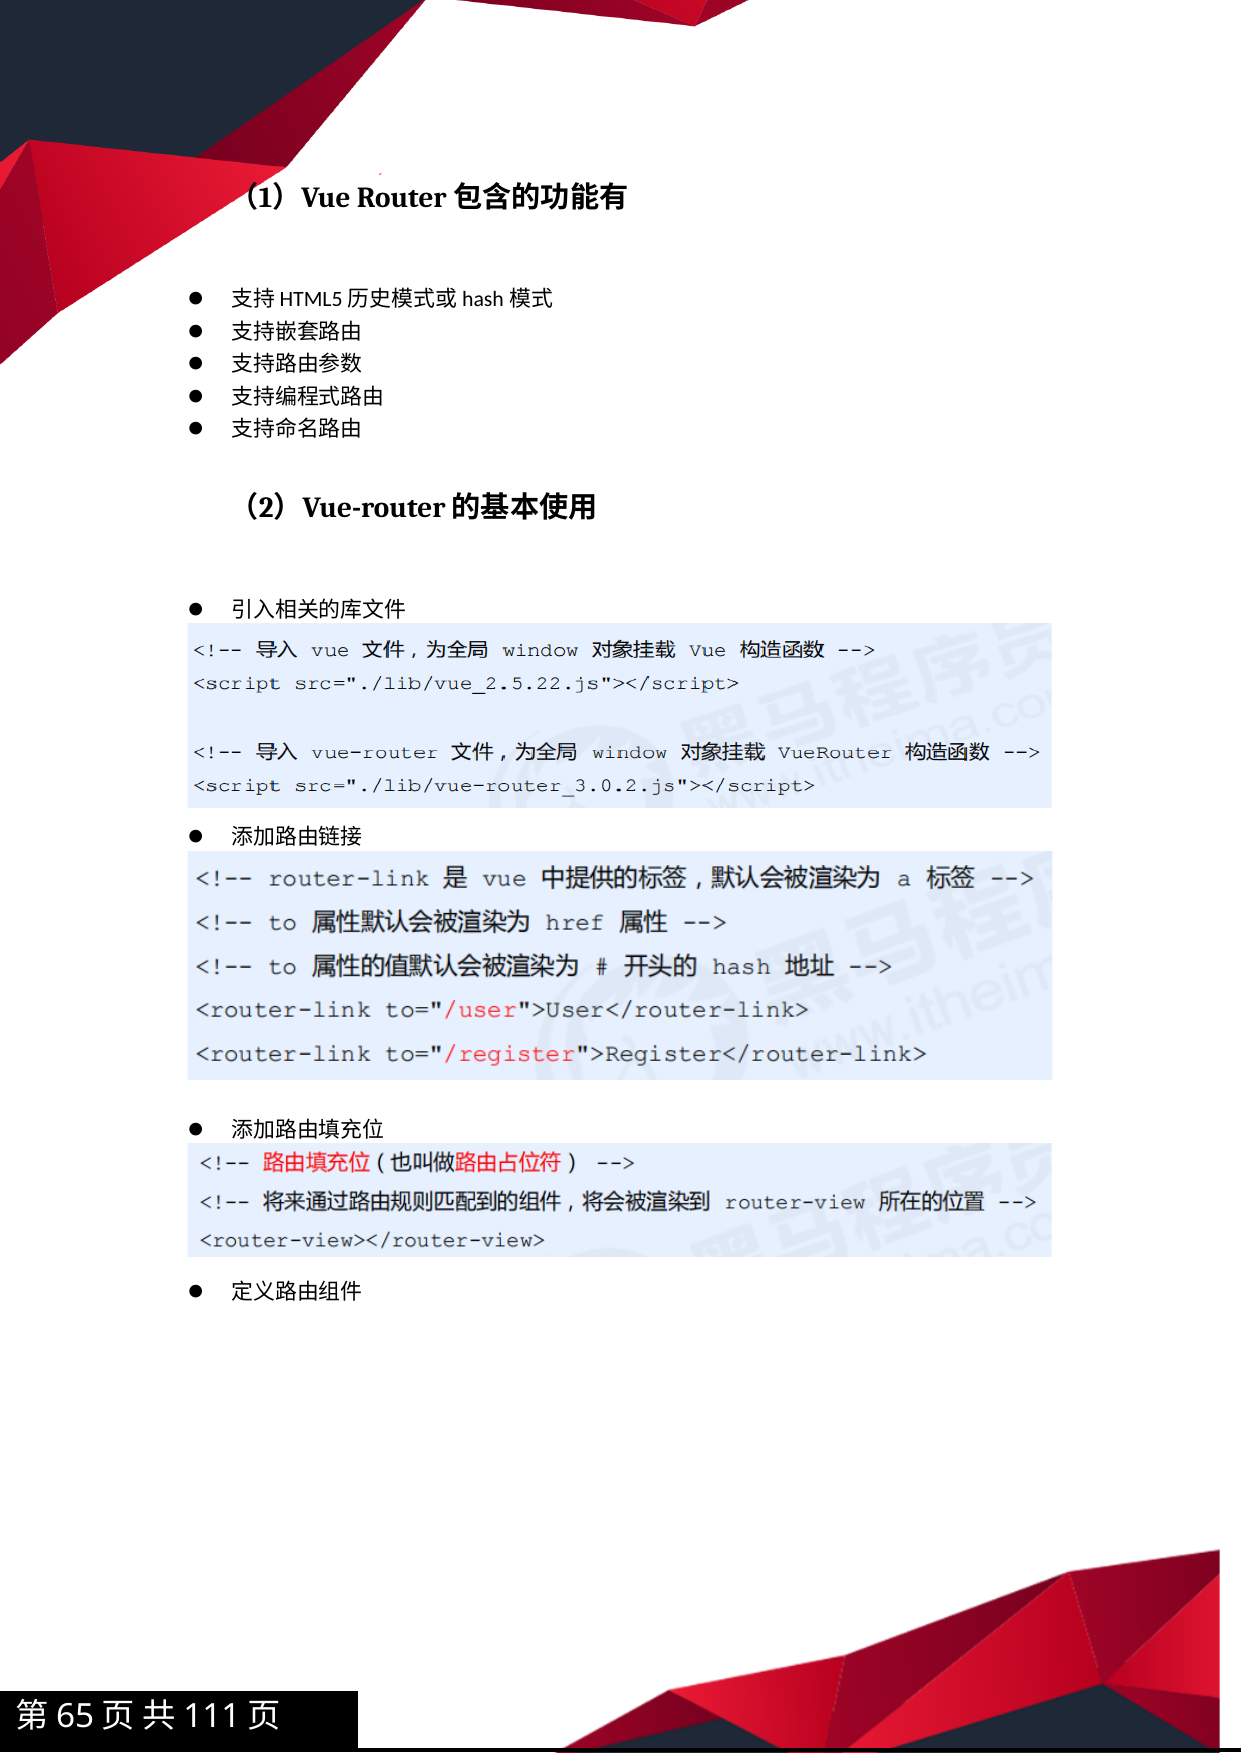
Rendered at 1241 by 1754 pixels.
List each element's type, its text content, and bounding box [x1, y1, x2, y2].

list 支持路由参数 [187, 346, 1053, 378]
picture [187, 1143, 1052, 1257]
picture [187, 851, 1053, 1080]
list 引入相关的库文件 [187, 591, 1053, 624]
subtitle Vue Router 包含的功能有 [187, 162, 1053, 227]
list 添加路由链接 [187, 819, 1053, 851]
list 支持HTML5 历史模式或 hash 模式 [187, 281, 1053, 313]
list 支持嵌套路由 [187, 313, 1053, 346]
list 支持编程式路由 [187, 378, 1053, 411]
picture [187, 623, 1052, 808]
list 添加路由填充位 [187, 1111, 1053, 1144]
list 定义路由组件 [187, 1274, 1053, 1306]
picture [0, 0, 777, 387]
list 支持命名路由 [187, 411, 1053, 443]
picture [0, 1488, 1241, 1753]
subtitle Vue-router的基本使用 [187, 472, 1053, 537]
